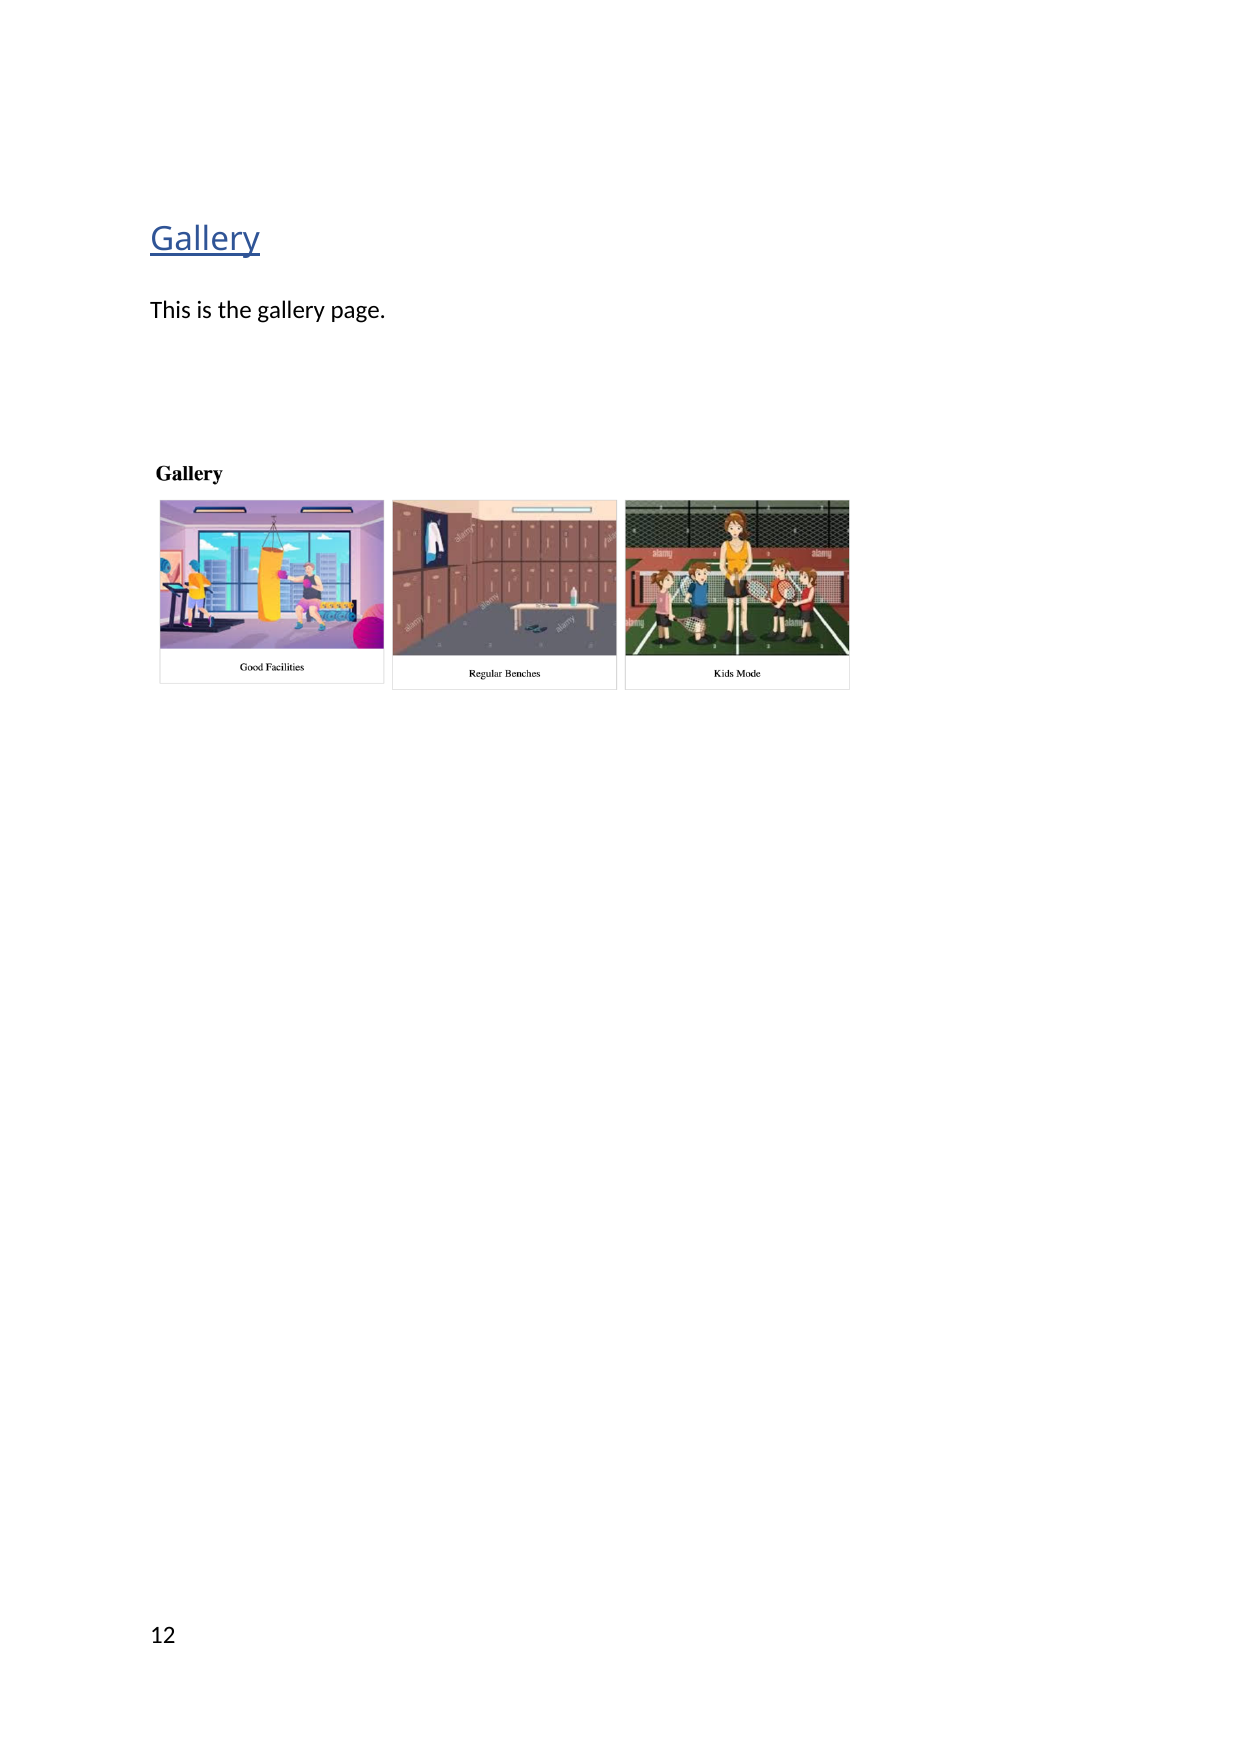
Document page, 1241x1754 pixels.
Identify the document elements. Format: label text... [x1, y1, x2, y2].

subtitle Gallery [150, 215, 1090, 261]
text This is the gallery page. [150, 295, 1090, 325]
picture [150, 447, 1090, 982]
